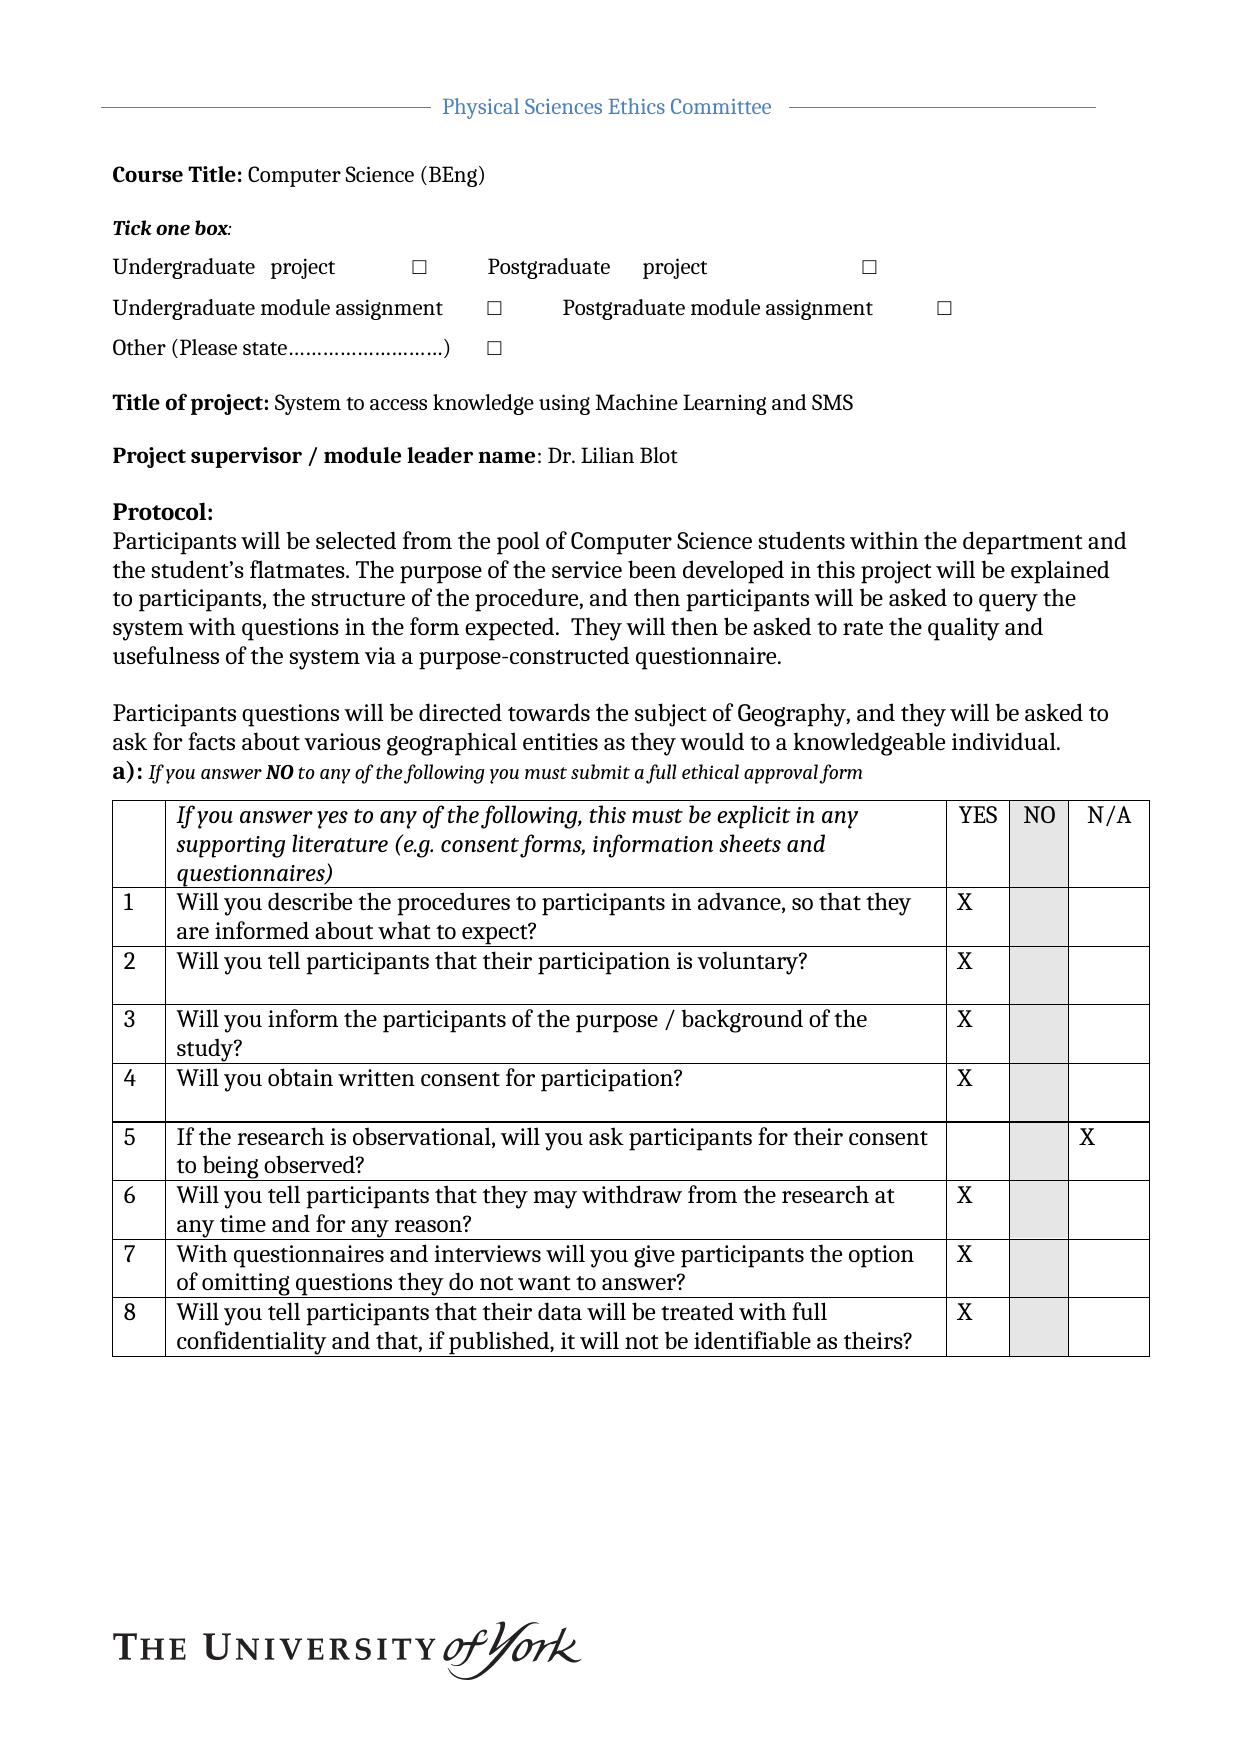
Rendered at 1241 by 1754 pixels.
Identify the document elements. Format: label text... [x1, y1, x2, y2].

text Protocol: [112, 498, 1128, 527]
table_header [113, 801, 165, 887]
table_cell 8 [113, 1298, 165, 1356]
table_cell With questionnaires and interviews will you give participants the option of omitting questions they do not want to answer? [166, 1240, 946, 1297]
table_cell Will you describe the procedures to participants in advance, so that they are informed about what to expect? [166, 888, 946, 946]
table_header YES [947, 801, 1009, 887]
table_cell 5 [113, 1123, 165, 1180]
table_cell [1069, 1064, 1149, 1121]
table_cell 1 [113, 888, 165, 946]
text Other (Please state………………………) □ [112, 334, 1128, 361]
text Course Title: Computer Science (BEng) [112, 150, 1128, 188]
table_cell X [947, 1240, 1009, 1297]
table_cell X [947, 1181, 1009, 1238]
table_cell [1010, 888, 1068, 946]
table_cell [1010, 1064, 1068, 1121]
table_cell [1069, 1181, 1149, 1238]
picture [112, 1621, 582, 1681]
table_cell [1010, 947, 1068, 1004]
table_cell Will you tell participants that their participation is voluntary? [166, 947, 946, 1004]
table_cell 7 [113, 1240, 165, 1297]
text Undergraduate module assignment □ Postgraduate module assignment □ [112, 293, 1128, 321]
text Participants questions will be directed towards the subject of Geography, and they will be asked to ask for facts about various geographical entities as they would to a knowledgeable individual. [112, 699, 1128, 757]
text Undergraduate project □ Postgraduate project □ [112, 253, 1128, 280]
table_cell [1010, 1181, 1068, 1238]
table_cell X [947, 888, 1009, 946]
table_cell 4 [113, 1064, 165, 1121]
text Project supervisor / module leader name: Dr. Lilian Blot [112, 443, 1128, 469]
table_cell X [947, 1005, 1009, 1063]
text a): If you answer NO to any of the following you must submit a full ethical approval form [112, 757, 1128, 786]
table_cell [1069, 947, 1149, 1004]
table_cell Will you tell participants that they may withdraw from the research at any time and for any reason? [166, 1181, 946, 1238]
text Participants will be selected from the pool of Computer Science students within the department and the student’s flatmates. The purpose of the service been developed in this project will be explained to participants, the structure of the procedure, and then participants will be asked to query the system with questions in the form expected. They will then be asked to rate the quality and usefulness of the system via a purpose-constructed questionnaire. [112, 527, 1128, 671]
text Title of project: System to access knowledge using Machine Learning and SMS [112, 390, 1128, 417]
table_cell X [947, 1298, 1009, 1356]
table_cell Will you tell participants that their data will be treated with full confidentiality and that, if published, it will not be identifiable as theirs? [166, 1298, 946, 1356]
table_cell [1010, 1298, 1068, 1356]
table_header N/A [1069, 801, 1149, 887]
table_cell [947, 1123, 1009, 1180]
table_cell Will you obtain written consent for participation? [166, 1064, 946, 1121]
table_header If you answer yes to any of the following, this must be explicit in any supporting literature (e.g. consent forms, information sheets and questionnaires) [166, 801, 946, 887]
table_cell [1069, 1298, 1149, 1356]
table_cell [1010, 1005, 1068, 1063]
table_header NO [1010, 801, 1068, 887]
table_cell X [947, 947, 1009, 1004]
table_cell 3 [113, 1005, 165, 1063]
table_cell [1010, 1123, 1068, 1180]
table_cell [1069, 1240, 1149, 1297]
table_cell [1069, 1005, 1149, 1063]
table_cell 6 [113, 1181, 165, 1238]
table_cell X [947, 1064, 1009, 1121]
table_cell If the research is observational, will you ask participants for their consent to being observed? [166, 1123, 946, 1180]
table_cell X [1069, 1123, 1149, 1180]
table_cell Will you inform the participants of the purpose / background of the study? [166, 1005, 946, 1063]
text Tick one box: [112, 217, 1128, 241]
table_cell 2 [113, 947, 165, 1004]
table_cell [1010, 1240, 1068, 1297]
table_cell [1069, 888, 1149, 946]
